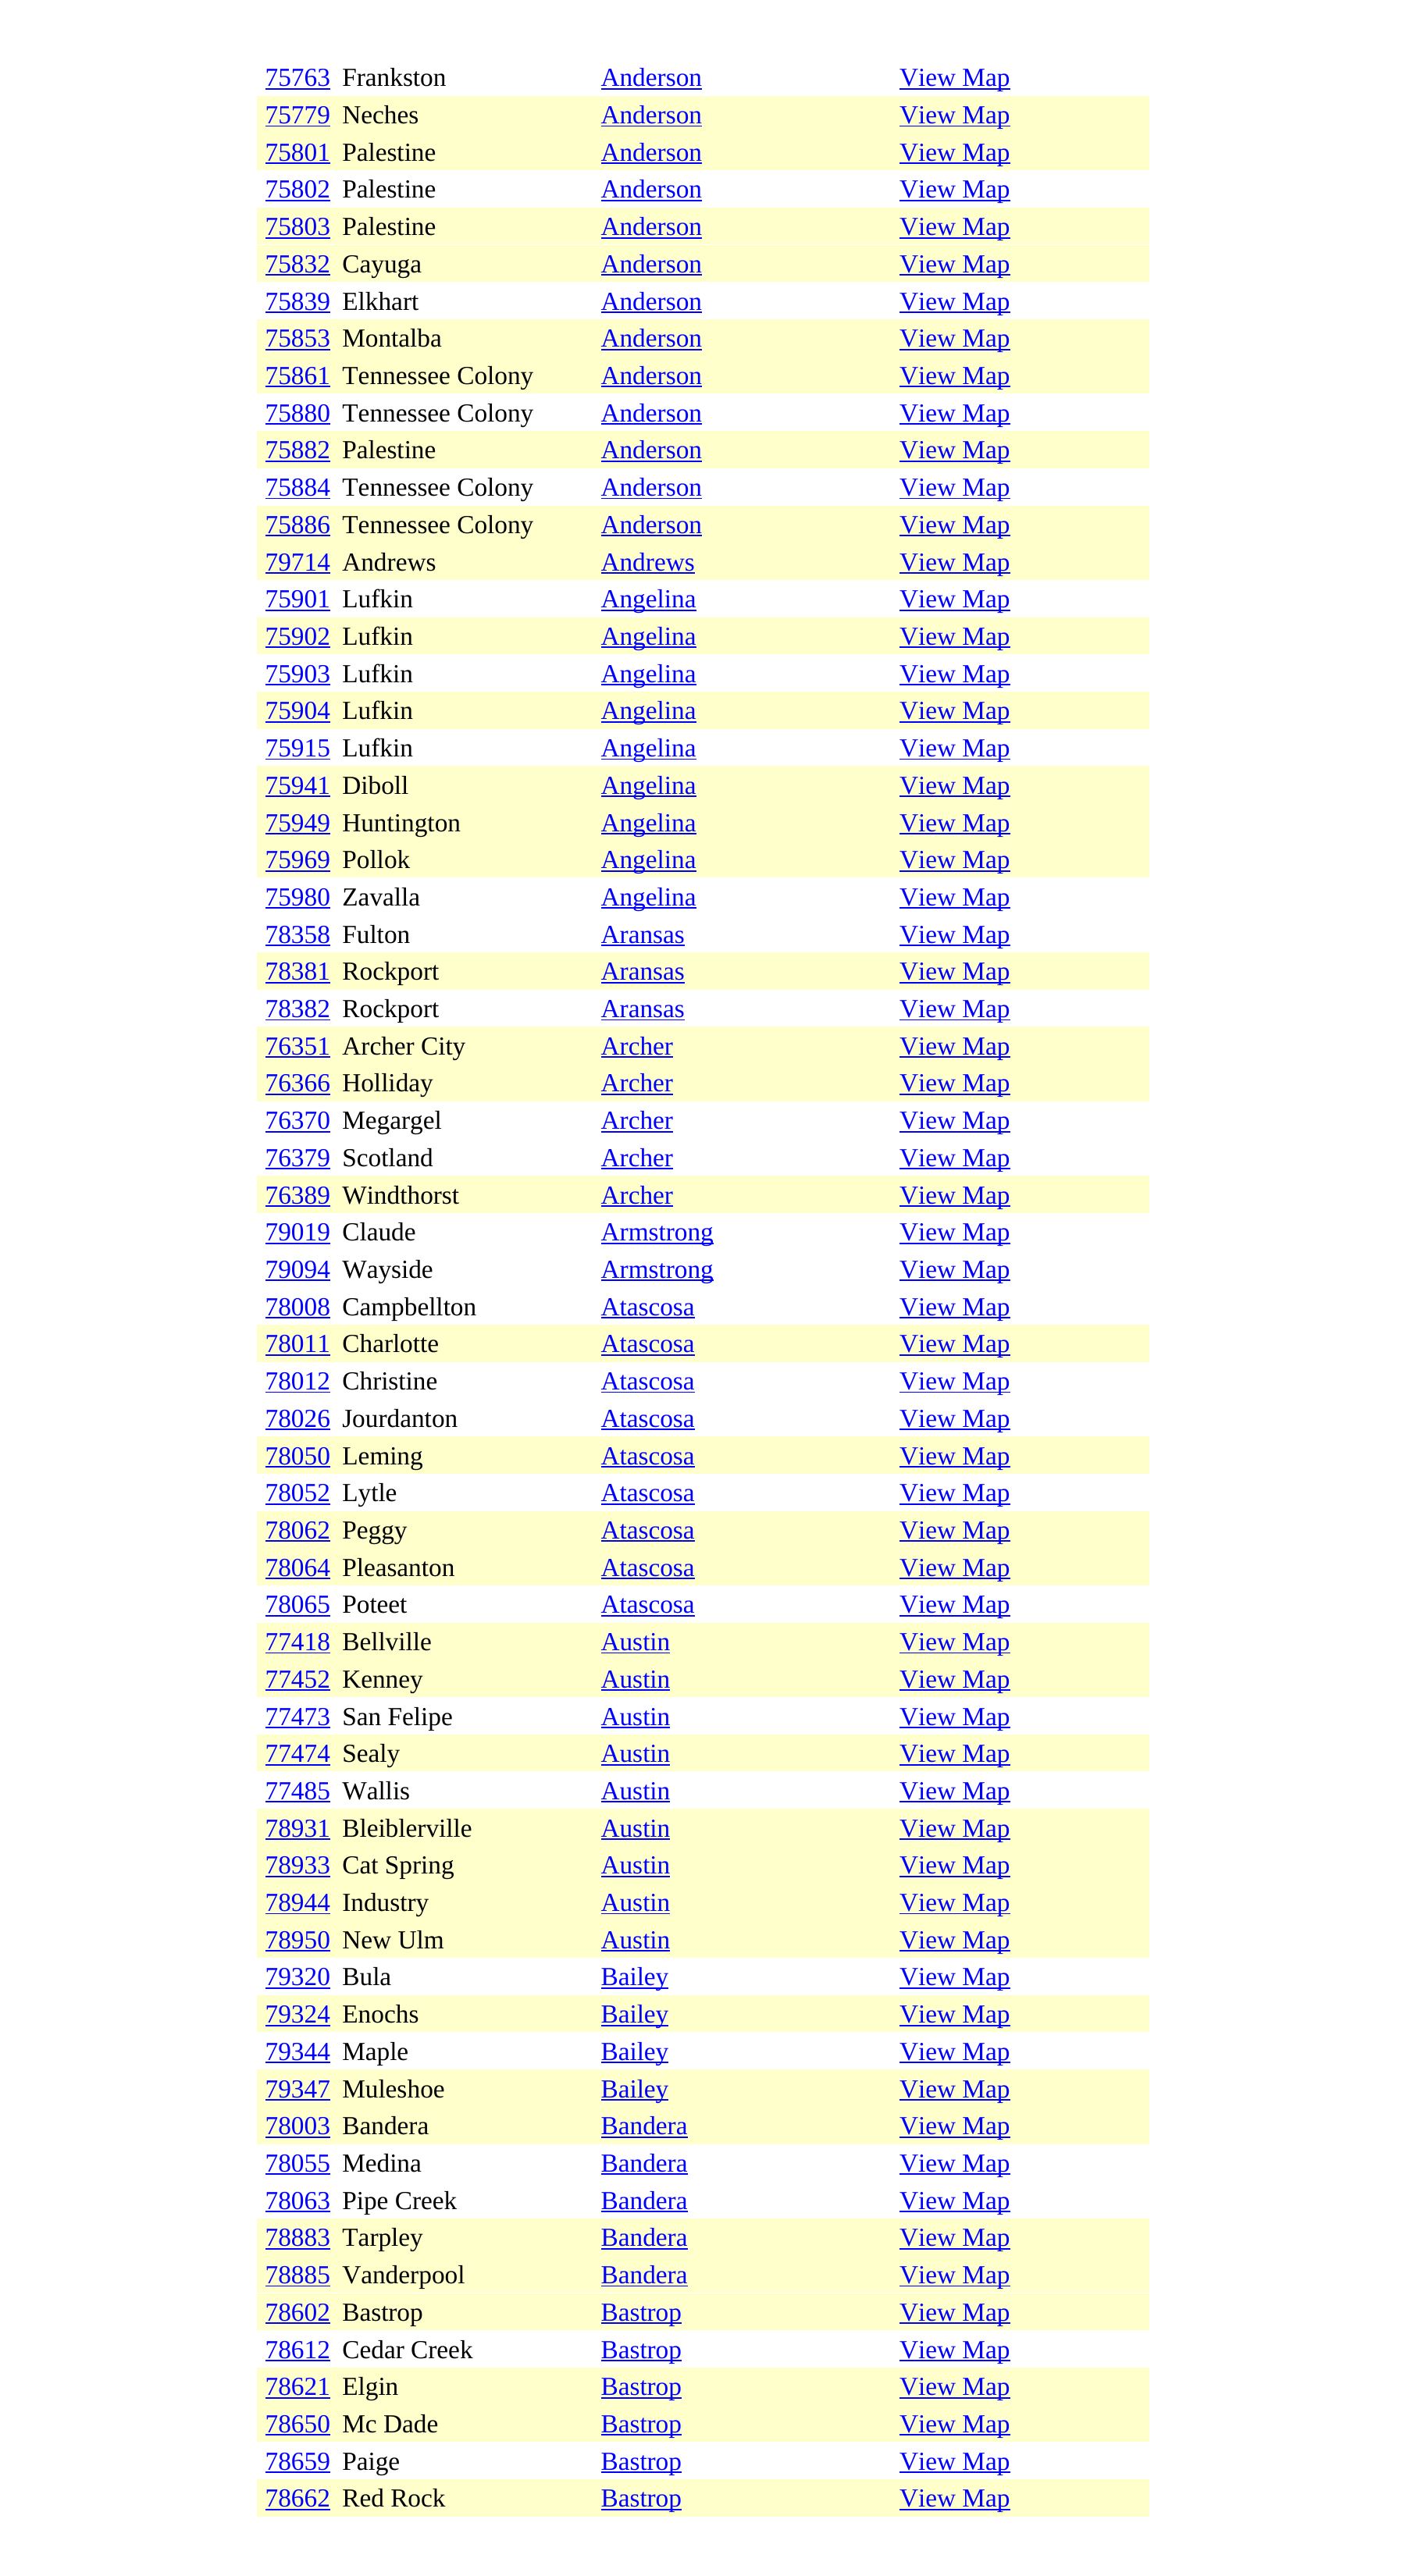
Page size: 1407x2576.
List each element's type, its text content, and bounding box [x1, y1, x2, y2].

table_cell View Map [760, 1139, 1149, 1176]
table_cell New Ulm [338, 1920, 597, 1958]
table_cell Campbellton [338, 1287, 597, 1325]
table_cell Bailey [597, 1995, 760, 2032]
table_cell 79324 [257, 1995, 338, 2032]
table_cell Atascosa [597, 1548, 760, 1585]
table_cell View Map [760, 2218, 1149, 2256]
table_cell Anderson [597, 170, 760, 208]
table_cell Leming [338, 1436, 597, 1474]
table_cell 78381 [257, 952, 338, 990]
table_cell Fulton [338, 915, 597, 952]
table_cell Bandera [338, 2107, 597, 2144]
table_cell Atascosa [597, 1325, 760, 1362]
table_cell View Map [760, 766, 1149, 803]
table_cell Bastrop [597, 2479, 760, 2517]
table_cell View Map [760, 1400, 1149, 1436]
table_cell Bandera [597, 2107, 760, 2144]
table_cell View Map [760, 2330, 1149, 2368]
table_cell View Map [760, 1697, 1149, 1735]
table_cell View Map [760, 1026, 1149, 1064]
table_cell View Map [760, 990, 1149, 1026]
table_cell View Map [760, 208, 1149, 244]
table_cell Atascosa [597, 1585, 760, 1623]
table_cell Diboll [338, 766, 597, 803]
table_cell Bandera [597, 2218, 760, 2256]
table_cell 79344 [257, 2033, 338, 2069]
table_cell 78382 [257, 990, 338, 1026]
table_cell View Map [760, 1511, 1149, 1548]
table_cell Elkhart [338, 282, 597, 319]
table_cell 75832 [257, 245, 338, 282]
table_cell View Map [760, 878, 1149, 915]
table_cell Austin [597, 1735, 760, 1771]
table_cell Anderson [597, 393, 760, 431]
table_cell View Map [760, 729, 1149, 766]
table_cell Lufkin [338, 692, 597, 729]
table_cell 78612 [257, 2330, 338, 2368]
table_cell Bastrop [597, 2368, 760, 2405]
table_cell View Map [760, 654, 1149, 692]
table_cell Holliday [338, 1064, 597, 1101]
table_cell 78650 [257, 2405, 338, 2442]
table_cell Lytle [338, 1474, 597, 1511]
table_cell View Map [760, 1884, 1149, 1920]
table_cell Angelina [597, 841, 760, 877]
table_cell Elgin [338, 2368, 597, 2405]
table_cell 78944 [257, 1884, 338, 1920]
table_cell 75886 [257, 506, 338, 543]
table_cell 75884 [257, 468, 338, 505]
table_cell Huntington [338, 803, 597, 841]
table_cell Anderson [597, 208, 760, 244]
table_cell View Map [760, 1920, 1149, 1958]
table_cell View Map [760, 245, 1149, 282]
table_cell View Map [760, 1362, 1149, 1399]
table_cell 78883 [257, 2218, 338, 2256]
table_cell 78659 [257, 2442, 338, 2479]
table_cell Vanderpool [338, 2256, 597, 2293]
table_cell Bastrop [597, 2330, 760, 2368]
table_cell 79714 [257, 543, 338, 580]
table_cell View Map [760, 1623, 1149, 1660]
table_cell View Map [760, 1772, 1149, 1809]
table_cell View Map [760, 1958, 1149, 1995]
table_cell Tarpley [338, 2218, 597, 2256]
table_cell View Map [760, 431, 1149, 468]
table_cell Austin [597, 1697, 760, 1735]
table_cell View Map [760, 1436, 1149, 1474]
table_cell Neches [338, 96, 597, 133]
table_cell 78064 [257, 1548, 338, 1585]
table_cell Palestine [338, 208, 597, 244]
table_cell Mc Dade [338, 2405, 597, 2442]
table_cell Bastrop [338, 2293, 597, 2330]
table_cell Austin [597, 1920, 760, 1958]
table_cell Angelina [597, 803, 760, 841]
table_cell 75880 [257, 393, 338, 431]
table_cell Bailey [597, 2033, 760, 2069]
table_cell Atascosa [597, 1362, 760, 1399]
table_cell Tennessee Colony [338, 357, 597, 393]
table_cell Paige [338, 2442, 597, 2479]
table_cell View Map [760, 1809, 1149, 1846]
table_cell View Map [760, 1251, 1149, 1287]
table_cell Bailey [597, 1958, 760, 1995]
table_cell View Map [760, 841, 1149, 877]
table_cell 78052 [257, 1474, 338, 1511]
table_cell View Map [760, 357, 1149, 393]
table_cell Bandera [597, 2256, 760, 2293]
table_cell Armstrong [597, 1251, 760, 1287]
table_cell Archer [597, 1026, 760, 1064]
table_cell Angelina [597, 766, 760, 803]
table_cell Claude [338, 1213, 597, 1251]
table_cell View Map [760, 617, 1149, 654]
table_cell Jourdanton [338, 1400, 597, 1436]
table_cell Maple [338, 2033, 597, 2069]
table_cell Anderson [597, 282, 760, 319]
table_cell 75861 [257, 357, 338, 393]
table_cell Aransas [597, 952, 760, 990]
table_cell Montalba [338, 319, 597, 357]
table_cell 78063 [257, 2181, 338, 2218]
table_cell Cayuga [338, 245, 597, 282]
table_cell Lufkin [338, 729, 597, 766]
table_cell 76370 [257, 1101, 338, 1138]
table_cell 78050 [257, 1436, 338, 1474]
table_cell Poteet [338, 1585, 597, 1623]
table_cell View Map [760, 2144, 1149, 2181]
table_cell 75853 [257, 319, 338, 357]
table_cell Bailey [597, 2069, 760, 2107]
table_cell View Map [760, 1585, 1149, 1623]
table_cell View Map [760, 59, 1149, 96]
table_cell Bleiblerville [338, 1809, 597, 1846]
table_cell 78026 [257, 1400, 338, 1436]
table_cell Bastrop [597, 2293, 760, 2330]
table_cell Austin [597, 1772, 760, 1809]
table_cell View Map [760, 2033, 1149, 2069]
table_cell Anderson [597, 245, 760, 282]
table_cell View Map [760, 393, 1149, 431]
table_cell 78662 [257, 2479, 338, 2517]
table_cell Pipe Creek [338, 2181, 597, 2218]
table_cell View Map [760, 2256, 1149, 2293]
table_cell Tennessee Colony [338, 468, 597, 505]
table_cell View Map [760, 468, 1149, 505]
table_cell View Map [760, 952, 1149, 990]
table_cell View Map [760, 1548, 1149, 1585]
table_cell Angelina [597, 580, 760, 617]
table_cell Angelina [597, 617, 760, 654]
table_cell Red Rock [338, 2479, 597, 2517]
table_cell Sealy [338, 1735, 597, 1771]
table_cell Anderson [597, 96, 760, 133]
table_cell Palestine [338, 431, 597, 468]
table_cell View Map [760, 1287, 1149, 1325]
table_cell 77474 [257, 1735, 338, 1771]
table_cell Archer [597, 1176, 760, 1213]
table_cell 76379 [257, 1139, 338, 1176]
table_cell 75882 [257, 431, 338, 468]
table_cell 75941 [257, 766, 338, 803]
table_cell Andrews [338, 543, 597, 580]
table_cell 75980 [257, 878, 338, 915]
table_cell View Map [760, 133, 1149, 170]
table_cell Bellville [338, 1623, 597, 1660]
table_cell View Map [760, 1846, 1149, 1884]
table_cell Atascosa [597, 1287, 760, 1325]
table_cell Christine [338, 1362, 597, 1399]
table_cell Aransas [597, 990, 760, 1026]
table_cell 75779 [257, 96, 338, 133]
table_cell 78003 [257, 2107, 338, 2144]
table_cell View Map [760, 2181, 1149, 2218]
table_cell Anderson [597, 468, 760, 505]
table_cell Austin [597, 1809, 760, 1846]
table_cell View Map [760, 282, 1149, 319]
table_cell Pleasanton [338, 1548, 597, 1585]
table_cell 76351 [257, 1026, 338, 1064]
table_cell Rockport [338, 952, 597, 990]
table_cell View Map [760, 2107, 1149, 2144]
table_cell 78065 [257, 1585, 338, 1623]
table_cell View Map [760, 543, 1149, 580]
table_cell 79019 [257, 1213, 338, 1251]
table_cell Austin [597, 1660, 760, 1697]
table_cell 75803 [257, 208, 338, 244]
table_cell 78950 [257, 1920, 338, 1958]
table_cell Bastrop [597, 2442, 760, 2479]
table_cell View Map [760, 2293, 1149, 2330]
table_cell 75902 [257, 617, 338, 654]
table_cell Lufkin [338, 580, 597, 617]
table_cell Cat Spring [338, 1846, 597, 1884]
table_cell 75915 [257, 729, 338, 766]
table_cell Anderson [597, 506, 760, 543]
table_cell 75904 [257, 692, 338, 729]
table_cell View Map [760, 506, 1149, 543]
table_cell 76366 [257, 1064, 338, 1101]
table_cell View Map [760, 2442, 1149, 2479]
table_cell 78011 [257, 1325, 338, 1362]
table_cell 78933 [257, 1846, 338, 1884]
table_cell Wallis [338, 1772, 597, 1809]
table_cell 77452 [257, 1660, 338, 1697]
table_cell Archer City [338, 1026, 597, 1064]
table_cell Anderson [597, 357, 760, 393]
table_cell 75763 [257, 59, 338, 96]
table_cell View Map [760, 580, 1149, 617]
table_cell Bula [338, 1958, 597, 1995]
table_cell 75839 [257, 282, 338, 319]
table_cell Atascosa [597, 1511, 760, 1548]
table_cell View Map [760, 1325, 1149, 1362]
table_cell Windthorst [338, 1176, 597, 1213]
table_cell Austin [597, 1846, 760, 1884]
table_cell Austin [597, 1623, 760, 1660]
table_cell 75802 [257, 170, 338, 208]
table_cell Atascosa [597, 1474, 760, 1511]
table_cell Lufkin [338, 617, 597, 654]
table_cell Bastrop [597, 2405, 760, 2442]
table_cell Lufkin [338, 654, 597, 692]
table_cell Pollok [338, 841, 597, 877]
table_cell Archer [597, 1101, 760, 1138]
table_cell Angelina [597, 729, 760, 766]
table_cell 78931 [257, 1809, 338, 1846]
table_cell 78012 [257, 1362, 338, 1399]
table_cell Muleshoe [338, 2069, 597, 2107]
table_cell View Map [760, 1176, 1149, 1213]
table_cell Rockport [338, 990, 597, 1026]
table_cell 78621 [257, 2368, 338, 2405]
table_cell Palestine [338, 133, 597, 170]
table_cell Archer [597, 1064, 760, 1101]
table_cell View Map [760, 1101, 1149, 1138]
table_cell Bandera [597, 2181, 760, 2218]
table_cell Frankston [338, 59, 597, 96]
table_cell View Map [760, 803, 1149, 841]
table_cell Anderson [597, 133, 760, 170]
table_cell 75903 [257, 654, 338, 692]
table_cell Medina [338, 2144, 597, 2181]
table_cell Industry [338, 1884, 597, 1920]
table_cell 79094 [257, 1251, 338, 1287]
table_cell View Map [760, 170, 1149, 208]
table_cell 78008 [257, 1287, 338, 1325]
table_cell Cedar Creek [338, 2330, 597, 2368]
table_cell Austin [597, 1884, 760, 1920]
table_cell Charlotte [338, 1325, 597, 1362]
table_cell Kenney [338, 1660, 597, 1697]
table_cell 79320 [257, 1958, 338, 1995]
table_cell 78602 [257, 2293, 338, 2330]
table_cell Zavalla [338, 878, 597, 915]
table_cell Archer [597, 1139, 760, 1176]
table_cell View Map [760, 915, 1149, 952]
table_cell 78062 [257, 1511, 338, 1548]
table_cell View Map [760, 2069, 1149, 2107]
table_cell 78358 [257, 915, 338, 952]
table_cell Peggy [338, 1511, 597, 1548]
table_cell Megargel [338, 1101, 597, 1138]
table_cell Angelina [597, 692, 760, 729]
table_cell View Map [760, 2368, 1149, 2405]
table_cell 78055 [257, 2144, 338, 2181]
table_cell View Map [760, 1995, 1149, 2032]
table_cell Wayside [338, 1251, 597, 1287]
table_cell 77485 [257, 1772, 338, 1809]
table_cell 75801 [257, 133, 338, 170]
table_cell View Map [760, 692, 1149, 729]
table_cell View Map [760, 1064, 1149, 1101]
table_cell View Map [760, 1213, 1149, 1251]
table_cell Andrews [597, 543, 760, 580]
table_cell Atascosa [597, 1400, 760, 1436]
table_cell Bandera [597, 2144, 760, 2181]
table_cell View Map [760, 2405, 1149, 2442]
table_cell View Map [760, 1474, 1149, 1511]
table_cell Atascosa [597, 1436, 760, 1474]
table_cell San Felipe [338, 1697, 597, 1735]
table_cell 75949 [257, 803, 338, 841]
table_cell Anderson [597, 431, 760, 468]
table_cell Enochs [338, 1995, 597, 2032]
table_cell Anderson [597, 319, 760, 357]
table_cell Scotland [338, 1139, 597, 1176]
table_cell Aransas [597, 915, 760, 952]
table_cell 77473 [257, 1697, 338, 1735]
table_cell Angelina [597, 878, 760, 915]
table_cell 77418 [257, 1623, 338, 1660]
table_cell View Map [760, 319, 1149, 357]
table_cell View Map [760, 96, 1149, 133]
table_cell 75901 [257, 580, 338, 617]
table_cell Tennessee Colony [338, 393, 597, 431]
table_cell View Map [760, 1735, 1149, 1771]
table_cell Palestine [338, 170, 597, 208]
table_cell 79347 [257, 2069, 338, 2107]
table_cell Angelina [597, 654, 760, 692]
table_cell Tennessee Colony [338, 506, 597, 543]
table_cell Anderson [597, 59, 760, 96]
table_cell View Map [760, 2479, 1149, 2517]
table_cell 76389 [257, 1176, 338, 1213]
table_cell Armstrong [597, 1213, 760, 1251]
table_cell View Map [760, 1660, 1149, 1697]
table_cell 75969 [257, 841, 338, 877]
table_cell 78885 [257, 2256, 338, 2293]
